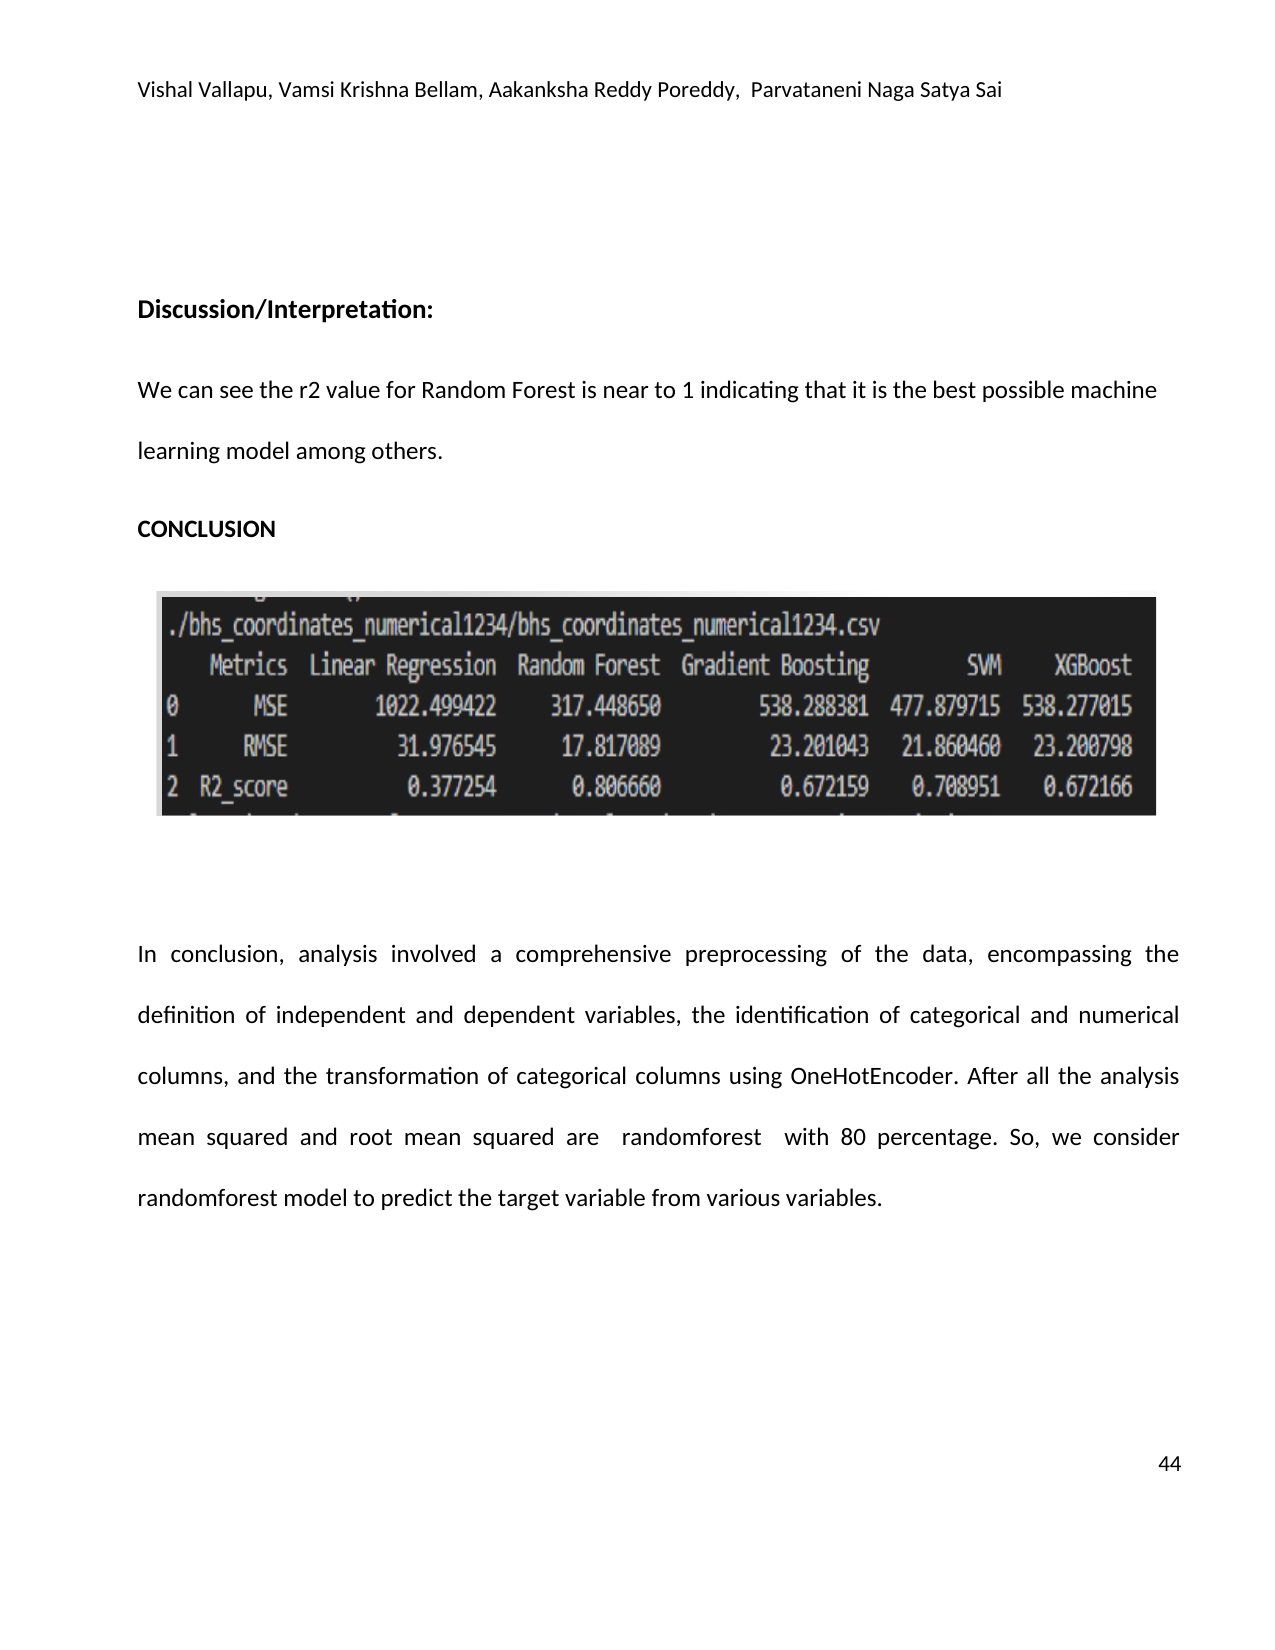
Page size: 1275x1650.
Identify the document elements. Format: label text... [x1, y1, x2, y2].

text CONCLUSION [137, 513, 1181, 544]
text In conclusion, analysis involved a comprehensive preprocessing of the data, encompassing the definition of independent and dependent variables, the identification of categorical and numerical columns, and the transformation of categorical columns using OneHotEncoder. After all the analysis mean squared and root mean squared are randomforest with 80 percentage. So, we consider randomforest model to predict the target variable from various variables. [137, 938, 1181, 1213]
text Discussion/Interpretation: [137, 292, 1181, 325]
text We can see the r2 value for Random Forest is near to 1 indicating that it is the best possible machine learning model among others. [137, 374, 1181, 466]
